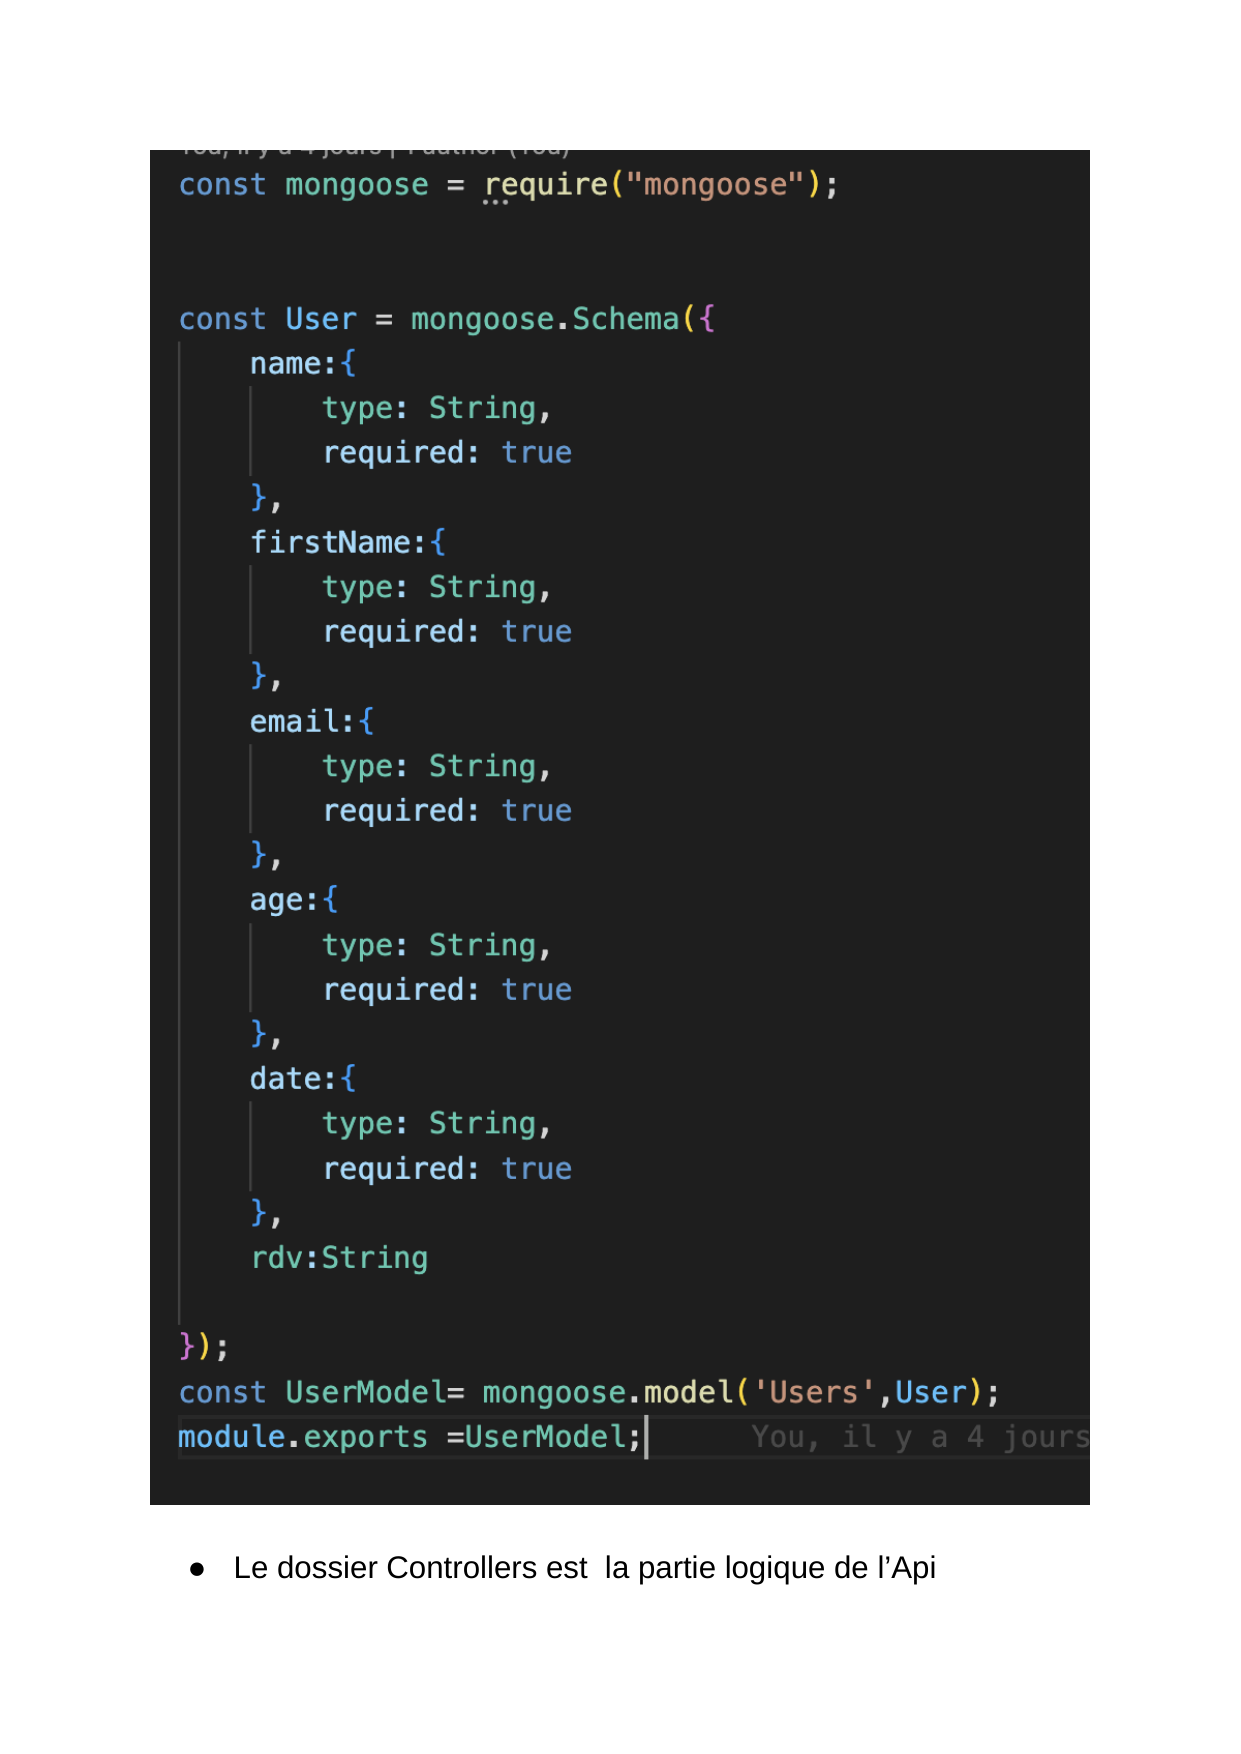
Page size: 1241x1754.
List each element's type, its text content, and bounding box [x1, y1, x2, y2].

picture [150, 150, 1090, 1505]
list Le dossier Controllers est la partie logique de l’Api [187, 1549, 1090, 1585]
